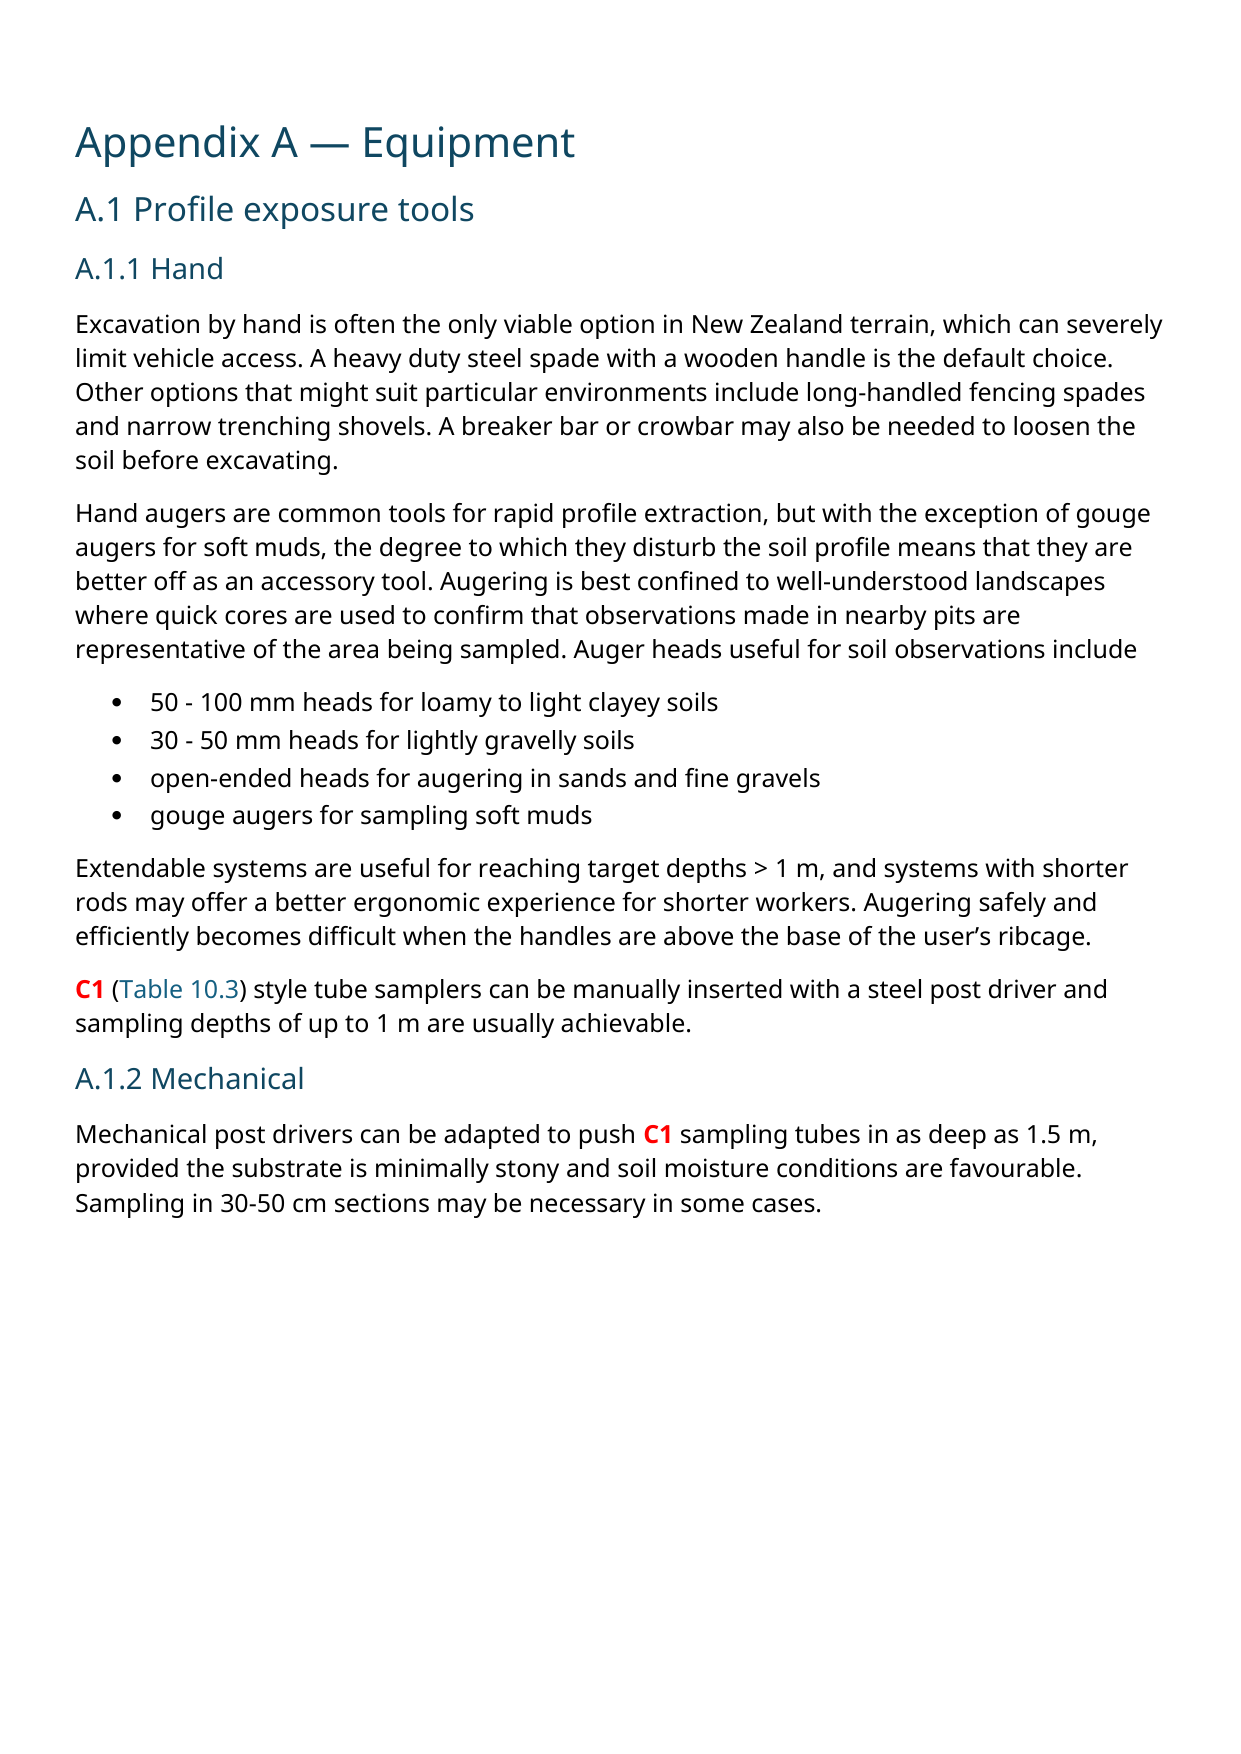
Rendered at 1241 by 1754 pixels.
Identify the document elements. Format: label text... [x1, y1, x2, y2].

text Hand augers are common tools for rapid profile extraction, but with the exception of gouge augers for soft muds, the degree to which they disturb the soil profile means that they are better off as an accessory tool. Augering is best confined to well-understood landscapes where quick cores are used to confirm that observations made in nearby pits are representative of the area being sampled. Auger heads useful for soil observations include [75, 496, 1165, 666]
list 50 - 100 mm heads for loamy to light clayey soils [112, 684, 1165, 719]
text Extendable systems are useful for reaching target depths > 1 m, and systems with shorter rods may offer a better ergonomic experience for shorter workers. Augering safely and efficiently becomes difficult when the handles are above the base of the user’s ribcage. [75, 851, 1165, 953]
list open-ended heads for augering in sands and fine gravels [112, 760, 1165, 794]
subtitle A.1 Profile exposure tools [75, 186, 1165, 231]
text C1 (Table 10.3) style tube samplers can be manually inserted with a steel post driver and sampling depths of up to 1 m are usually achievable. [75, 972, 1165, 1040]
text Mechanical post drivers can be adapted to push C1 sampling tubes in as deep as 1.5 m, provided the substrate is minimally stony and soil moisture conditions are favourable. Sampling in 30-50 cm sections may be necessary in some cases. [75, 1117, 1165, 1219]
subtitle A.1.1 Hand [75, 248, 1165, 288]
subtitle Appendix A — Equipment [75, 112, 1165, 169]
subtitle A.1.2 Mechanical [75, 1059, 1165, 1098]
list gouge augers for sampling soft muds [112, 798, 1165, 832]
list 30 - 50 mm heads for lightly gravelly soils [112, 722, 1165, 756]
text Excavation by hand is often the only viable option in New Zealand terrain, which can severely limit vehicle access. A heavy duty steel spade with a wooden handle is the default choice. Other options that might suit particular environments include long-handled fencing spades and narrow trenching shovels. A breaker bar or crowbar may also be needed to loosen the soil before excavating. [75, 306, 1165, 477]
